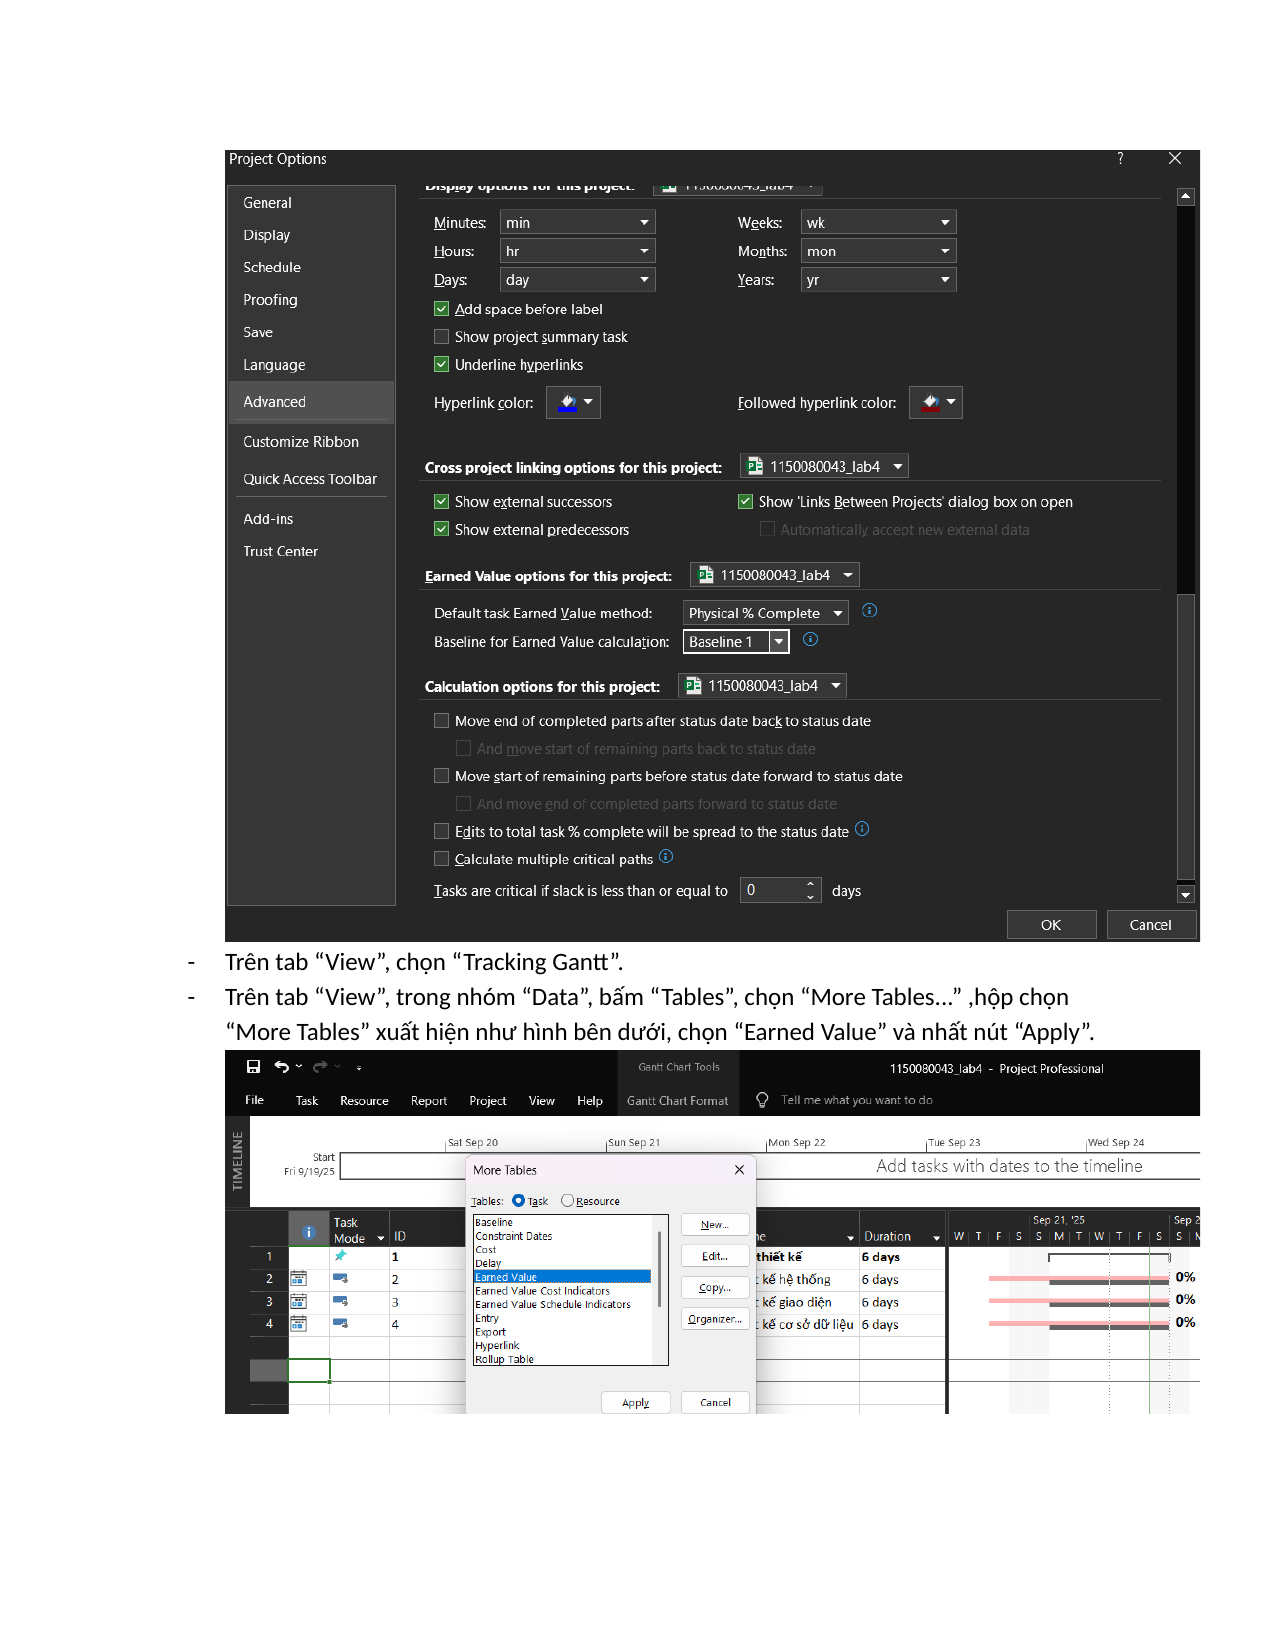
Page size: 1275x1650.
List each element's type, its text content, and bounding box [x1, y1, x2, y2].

picture [225, 150, 1200, 942]
list Trên tab “View”, trong nhóm “Data”, bấm “Tables”, chọn “More Tables...” ,hộp chọn “More Tables” xuất hiện như hình bên dưới, chọn “Earned Value” và nhất nút “Apply”. [187, 981, 1125, 1046]
picture [225, 1050, 1200, 1414]
list Trên tab “View”, chọn “Tracking Gantt”. [187, 946, 1125, 976]
